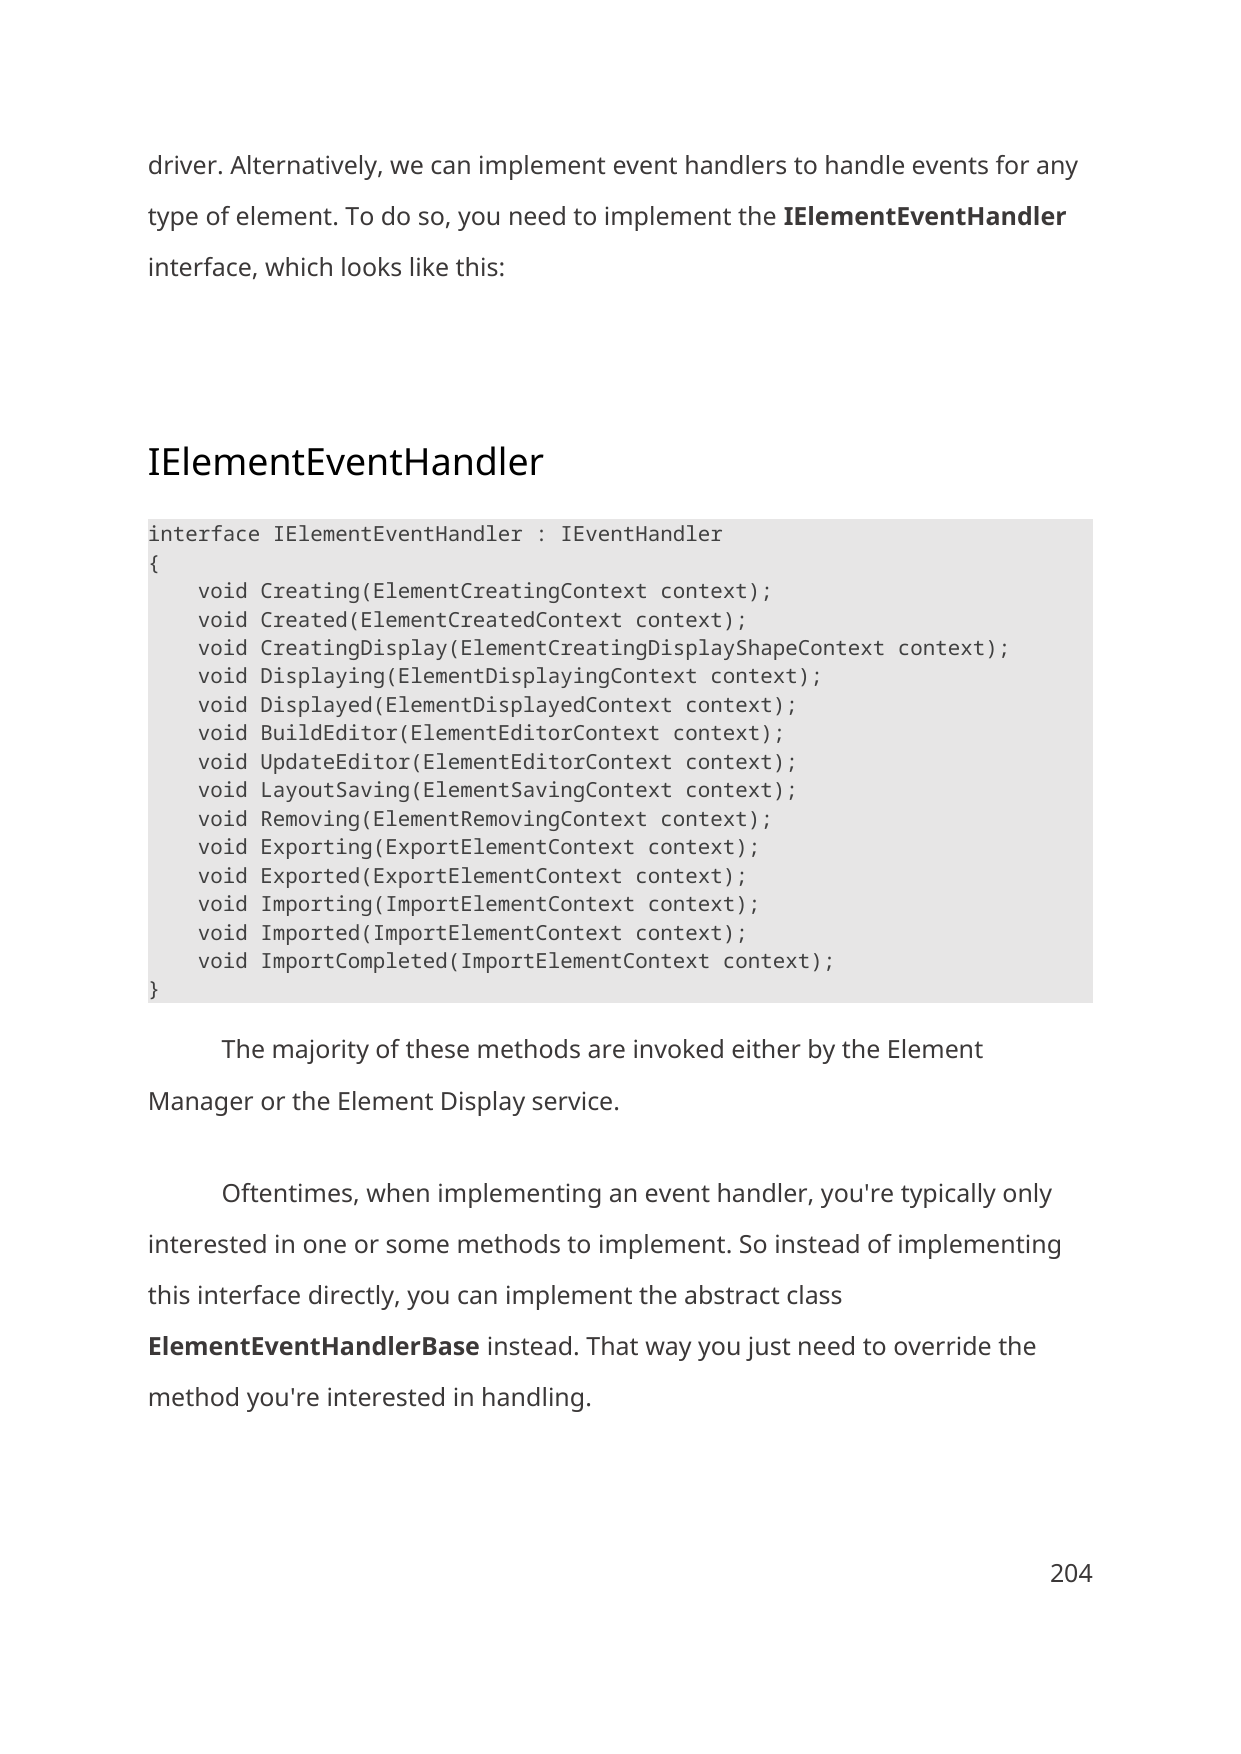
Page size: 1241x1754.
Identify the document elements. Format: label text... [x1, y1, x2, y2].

text void LayoutSaving(ElementSavingContext context); [148, 775, 1093, 804]
text void Creating(ElementCreatingContext context); [148, 576, 1093, 605]
text Oftentimes, when implementing an event handler, you're typically only interested in one or some methods to implement. So instead of implementing this interface directly, you can implement the abstract class ElementEventHandlerBase instead. That way you just need to override the method you're interested in handling. [148, 1176, 1093, 1414]
text { [148, 548, 1093, 576]
text The majority of these methods are invoked either by the Element Manager or the Element Display service. [148, 1032, 1093, 1117]
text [148, 148, 1093, 284]
text void BuildEditor(ElementEditorContext context); [148, 718, 1093, 747]
text void Imported(ImportElementContext context); [148, 918, 1093, 946]
text void CreatingDisplay(ElementCreatingDisplayShapeContext context); [148, 633, 1093, 662]
text void Exported(ExportElementContext context); [148, 861, 1093, 889]
text void Removing(ElementRemovingContext context); [148, 804, 1093, 832]
text void Displayed(ElementDisplayedContext context); [148, 690, 1093, 718]
subtitle IElementEventHandler [148, 435, 1093, 486]
text void Exporting(ExportElementContext context); [148, 832, 1093, 861]
text void UpdateEditor(ElementEditorContext context); [148, 747, 1093, 775]
text void Created(ElementCreatedContext context); [148, 605, 1093, 633]
text } [148, 974, 1093, 1003]
text void Displaying(ElementDisplayingContext context); [148, 662, 1093, 690]
text void ImportCompleted(ImportElementContext context); [148, 946, 1093, 974]
text void Importing(ImportElementContext context); [148, 889, 1093, 918]
text interface IElementEventHandler : IEventHandler [148, 519, 1093, 548]
